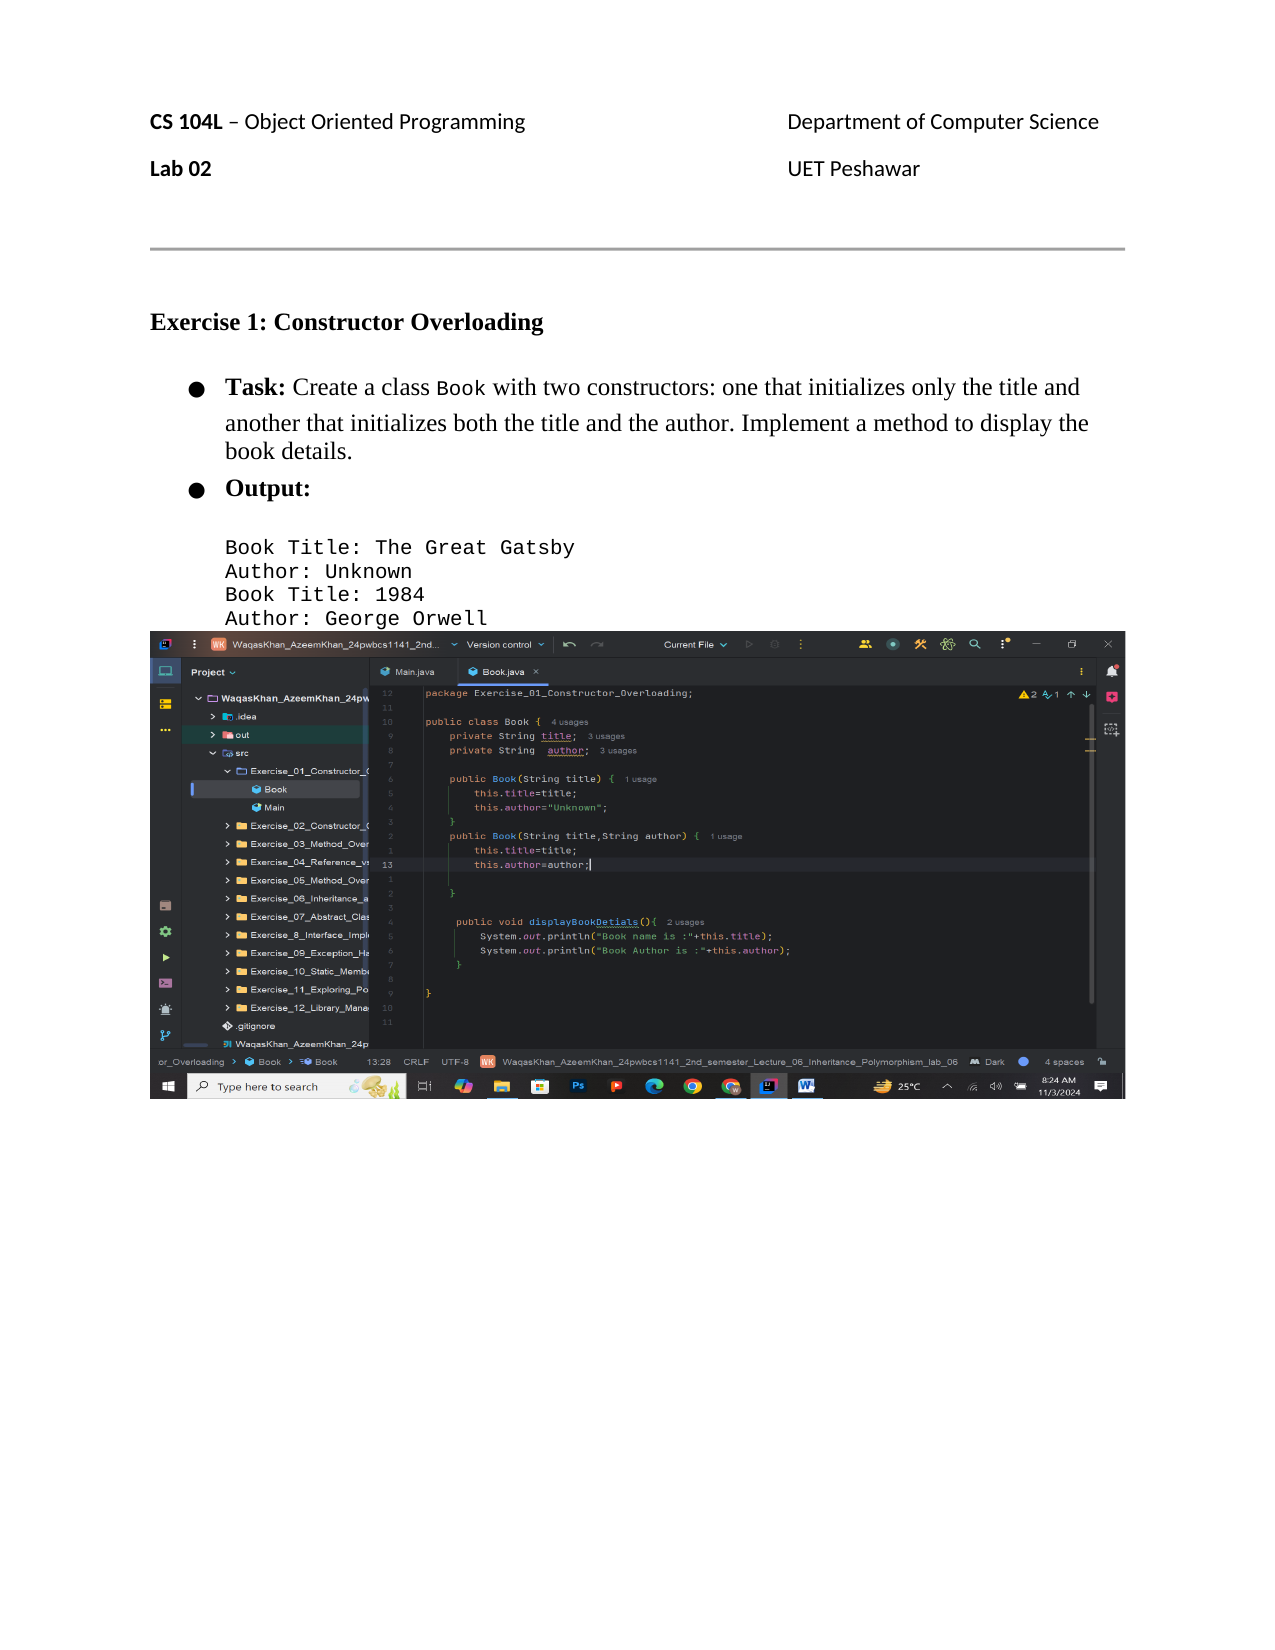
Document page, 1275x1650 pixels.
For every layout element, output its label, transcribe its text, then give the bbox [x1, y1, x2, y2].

text Exercise 1: Constructor Overloading [150, 307, 1125, 336]
list Task: Create a class Book with two constructors: one that initializes only the title and another that initializes both the title and the author. Implement a method to display the book details. [187, 365, 1125, 465]
text Author: Unknown [225, 561, 1125, 584]
text Book Title: The Great Gatsby [225, 537, 1125, 561]
list Output: [187, 465, 1125, 508]
text Book Title: 1984 [225, 584, 1125, 608]
text Author: George Orwell [225, 608, 1125, 631]
picture [150, 631, 1126, 1099]
